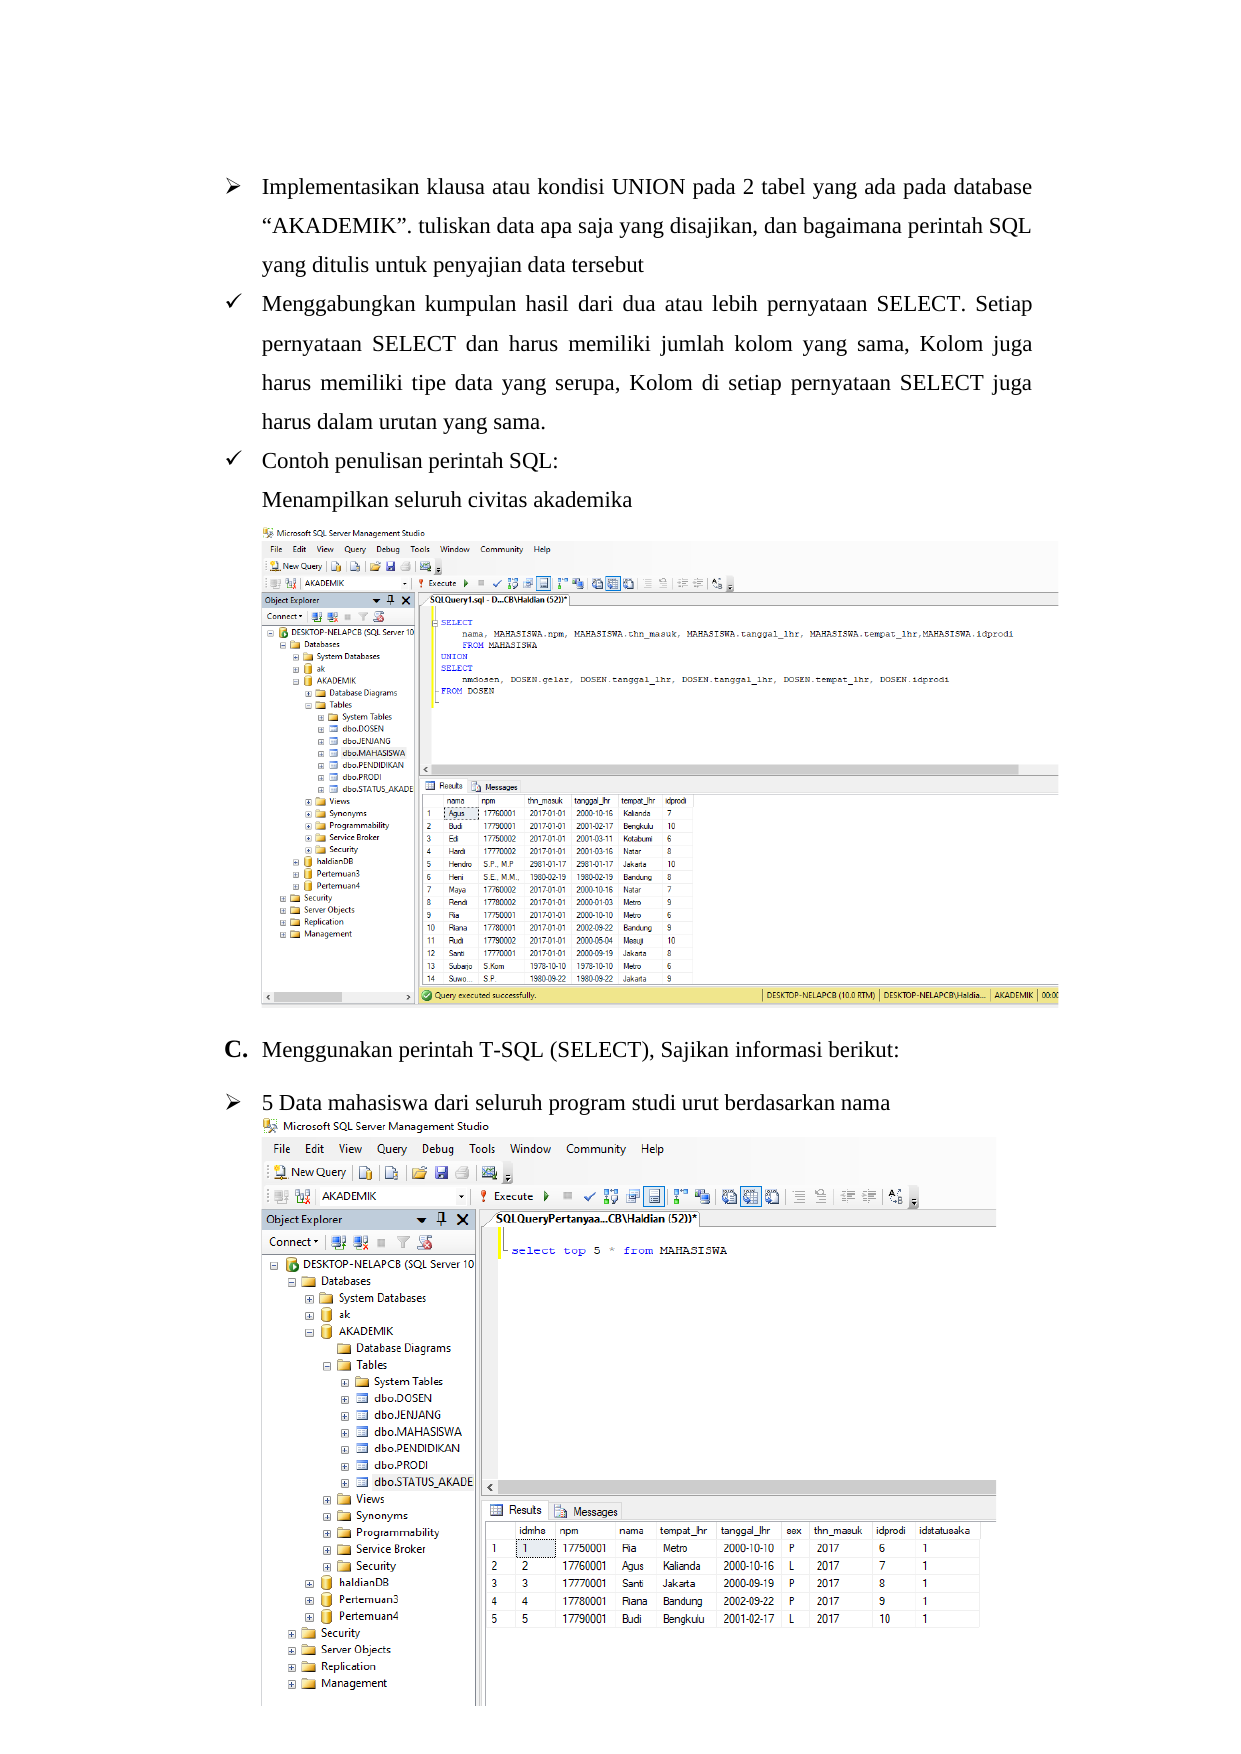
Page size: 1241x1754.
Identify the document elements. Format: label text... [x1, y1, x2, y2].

picture [261, 525, 1059, 1008]
list Menggabungkan kumpulan hasil dari dua atau lebih pernyataan SELECT. Setiap pernyataan SELECT dan harus memiliki jumlah kolom yang sama, Kolom juga harus memiliki tipe data yang serupa, Kolom di setiap pernyataan SELECT juga harus dalam urutan yang sama. [224, 290, 1033, 434]
picture [261, 1115, 997, 1706]
list Implementasikan klausa atau kondisi UNION pada 2 tabel yang ada pada database “AKADEMIK”. tuliskan data apa saja yang disajikan, dan bagaimana perintah SQL yang ditulis untuk penyajian data tersebut [224, 173, 1033, 278]
list Menampilkan seluruh civitas akademika [262, 486, 1033, 513]
list Contoh penulisan perintah SQL: [224, 447, 1033, 473]
list Menggunakan perintah T-SQL (SELECT), Sajikan informasi berikut: [224, 1034, 1033, 1062]
list 5 Data mahasiswa dari seluruh program studi urut berdasarkan nama [224, 1089, 1033, 1115]
